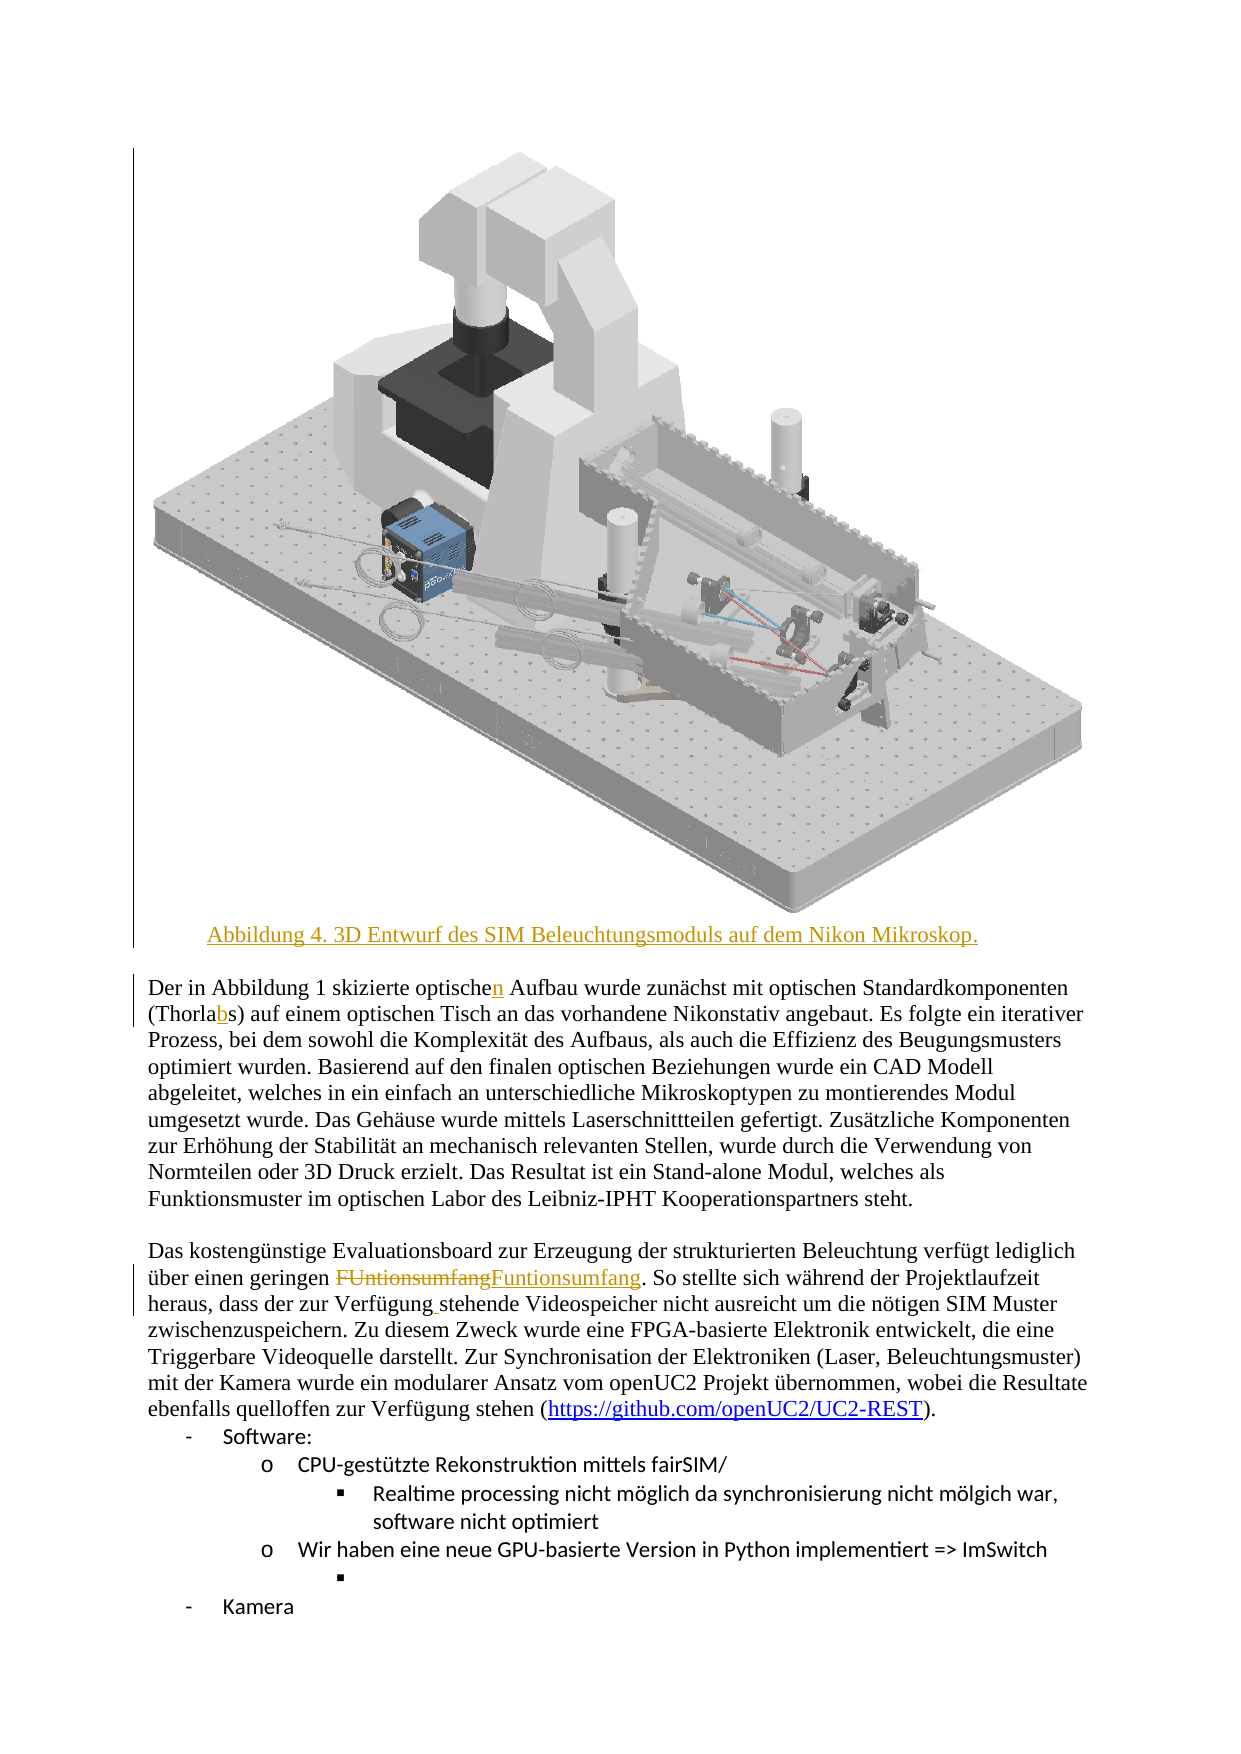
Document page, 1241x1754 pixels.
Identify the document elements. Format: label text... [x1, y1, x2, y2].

list Software: [185, 1422, 1093, 1450]
text Das kostengünstige Evaluationsboard zur Erzeugung der strukturierten Beleuchtung verfügt lediglich über einen geringen . So stellte sich während der Projektlaufzeit heraus, dass der zur Verfügungstehende Videospeicher nicht ausreicht um die nötigen SIM Muster zwischenzuspeichern. Zu diesem Zweck wurde eine FPGA-basierte Elektronik entwickelt, die eine Triggerbare Videoquelle darstellt. Zur Synchronisation der Elektroniken (Laser, Beleuchtungsmuster) mit der Kamera wurde ein modularer Ansatz vom openUC2 Projekt übernommen, wobei die Resultate ebenfalls quelloffen zur Verfügung stehen (https://github.com/openUC2/UC2-REST). [148, 1237, 1093, 1422]
list Wir haben eine neue GPU-basierte Version in Python implementiert => ImSwitch [260, 1535, 1093, 1564]
picture [147, 147, 1093, 922]
list Realtime processing nicht möglich da synchronisierung nicht mölgich war, software nicht optimiert [335, 1479, 1093, 1535]
text Der in Abbildung 1 skizierte optische Aufbau wurde zunächst mit optischen Standardkomponenten (Thorlas) auf einem optischen Tisch an das vorhandene Nikonstativ angebaut. Es folgte ein iterativer Prozess, bei dem sowohl die Komplexität des Aufbaus, als auch die Effizienz des Beugungsmusters optimiert wurden. Basierend auf den finalen optischen Beziehungen wurde ein CAD Modell abgeleitet, welches in ein einfach an unterschiedliche Mikroskoptypen zu montierendes Modul umgesetzt wurde. Das Gehäuse wurde mittels Laserschnittteilen gefertigt. Zusätzliche Komponenten zur Erhöhung der Stabilität an mechanisch relevanten Stellen, wurde durch die Verwendung von Normteilen oder 3D Druck erzielt. Das Resultat ist ein Stand-alone Modul, welches als Funktionsmuster im optischen Labor des Leibniz-IPHT Kooperationspartners steht. [148, 974, 1093, 1211]
list CPU-gestützte Rekonstruktion mittels fairSIM/ [260, 1450, 1093, 1479]
list Kamera [185, 1592, 1093, 1620]
